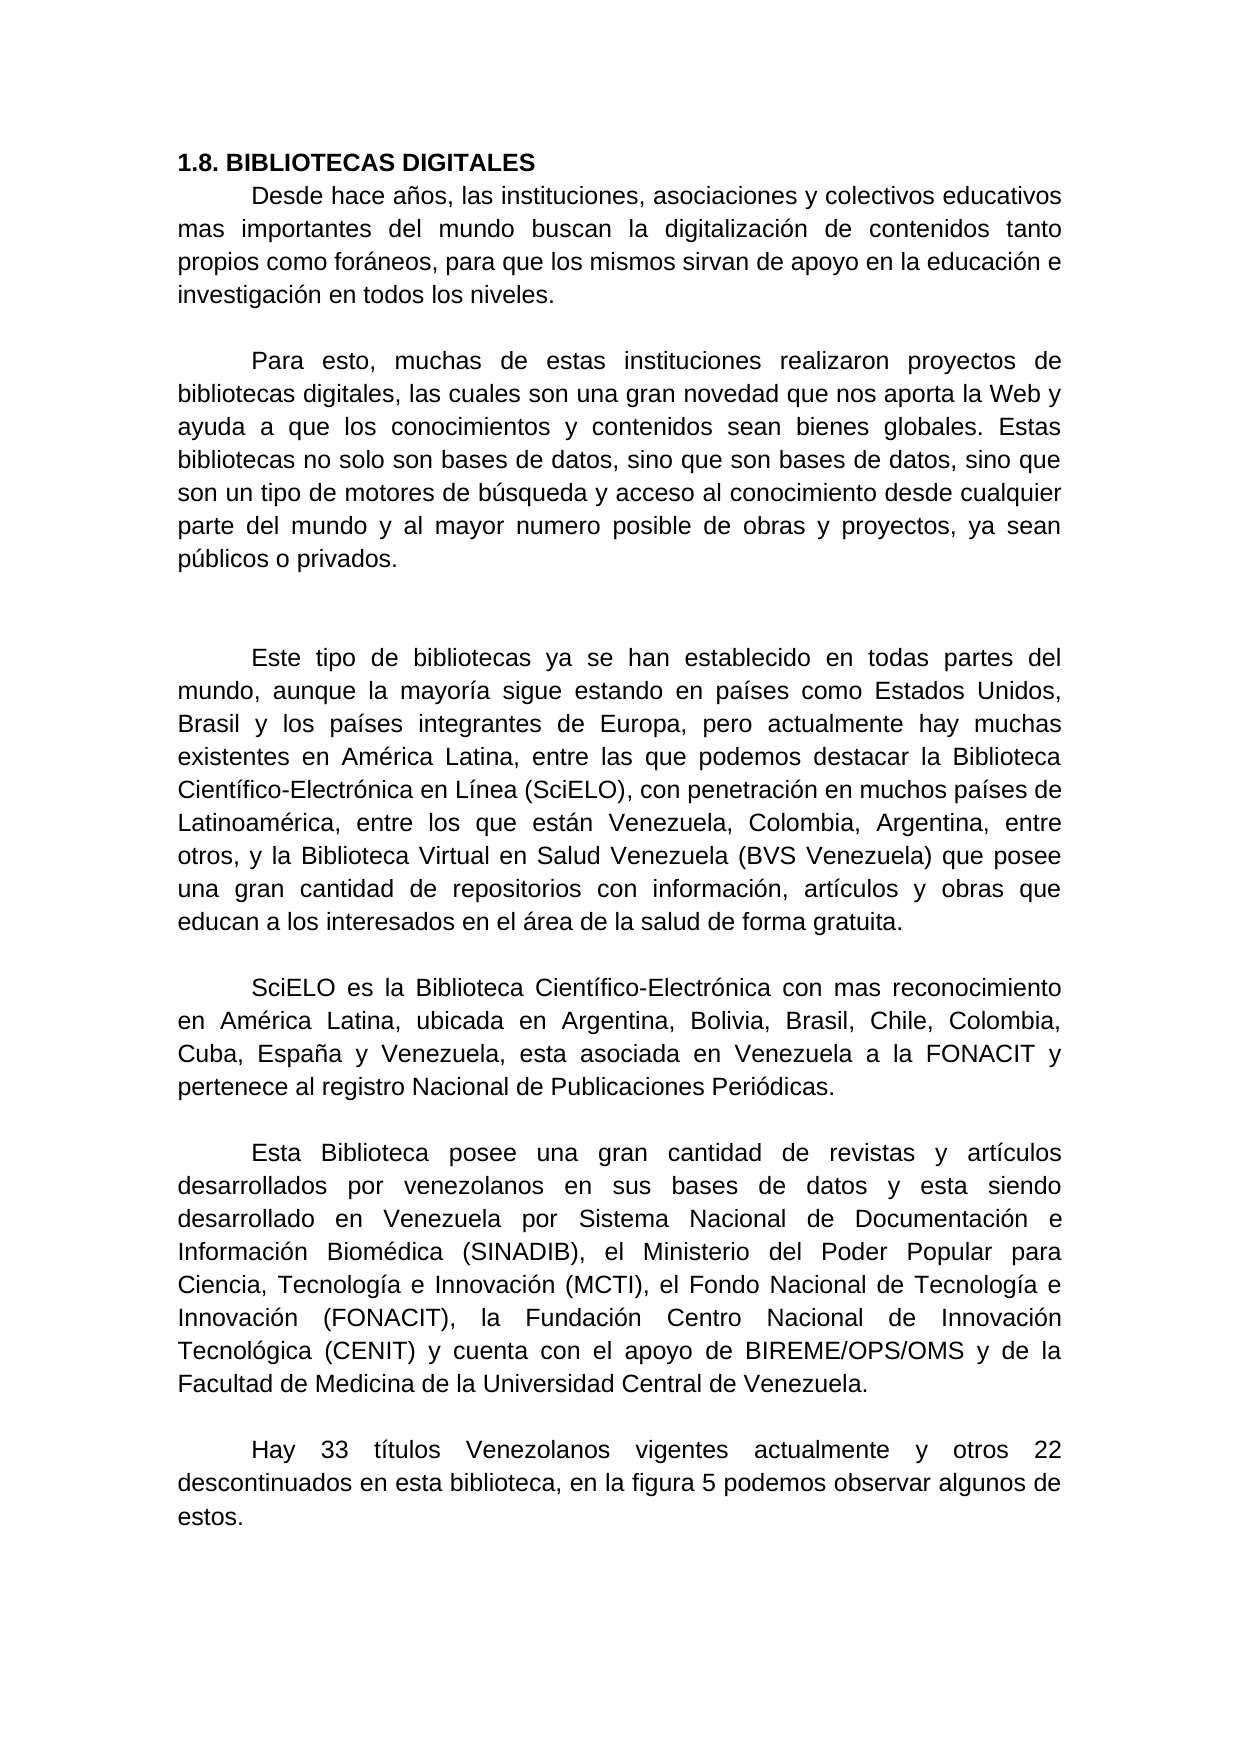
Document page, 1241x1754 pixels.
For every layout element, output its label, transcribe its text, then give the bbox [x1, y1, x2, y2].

text Desde hace años, las instituciones, asociaciones y colectivos educativos mas importantes del mundo buscan la digitalización de contenidos tanto propios como foráneos, para que los mismos sirvan de apoyo en la educación e investigación en todos los niveles. [177, 181, 1063, 308]
text Hay 33 títulos Venezolanos vigentes actualmente y otros 22 descontinuados en esta biblioteca, en la figura 5 podemos observar algunos de estos. [177, 1435, 1063, 1530]
text Este tipo de bibliotecas ya se han establecido en todas partes del mundo, aunque la mayoría sigue estando en países como Estados Unidos, Brasil y los países integrantes de Europa, pero actualmente hay muchas existentes en América Latina, entre las que podemos destacar la Biblioteca Científico-Electrónica en Línea (SciELO), con penetración en muchos países de Latinoamérica, entre los que están Venezuela, Colombia, Argentina, entre otros, y la Biblioteca Virtual en Salud Venezuela (BVS Venezuela) que posee una gran cantidad de repositorios con información, artículos y obras que educan a los interesados en el área de la salud de forma gratuita. [177, 643, 1063, 936]
text 1.8. BIBLIOTECAS DIGITALES [177, 148, 1063, 176]
text Para esto, muchas de estas instituciones realizaron proyectos de bibliotecas digitales, las cuales son una gran novedad que nos aporta la Web y ayuda a que los conocimientos y contenidos sean bienes globales. Estas bibliotecas no solo son bases de datos, sino que son bases de datos, sino que son un tipo de motores de búsqueda y acceso al conocimiento desde cualquier parte del mundo y al mayor numero posible de obras y proyectos, ya sean públicos o privados. [177, 346, 1063, 573]
text Esta Biblioteca posee una gran cantidad de revistas y artículos desarrollados por venezolanos en sus bases de datos y esta siendo desarrollado en Venezuela por Sistema Nacional de Documentación e Información Biomédica (SINADIB), el Ministerio del Poder Popular para Ciencia, Tecnología e Innovación (MCTI), el Fondo Nacional de Tecnología e Innovación (FONACIT), la Fundación Centro Nacional de Innovación Tecnológica (CENIT) y cuenta con el apoyo de BIREME/OPS/OMS y de la Facultad de Medicina de la Universidad Central de Venezuela. [177, 1138, 1063, 1398]
text SciELO es la Biblioteca Científico-Electrónica con mas reconocimiento en América Latina, ubicada en Argentina, Bolivia, Brasil, Chile, Colombia, Cuba, España y Venezuela, esta asociada en Venezuela a la FONACIT y pertenece al registro Nacional de Publicaciones Periódicas. [177, 973, 1063, 1101]
